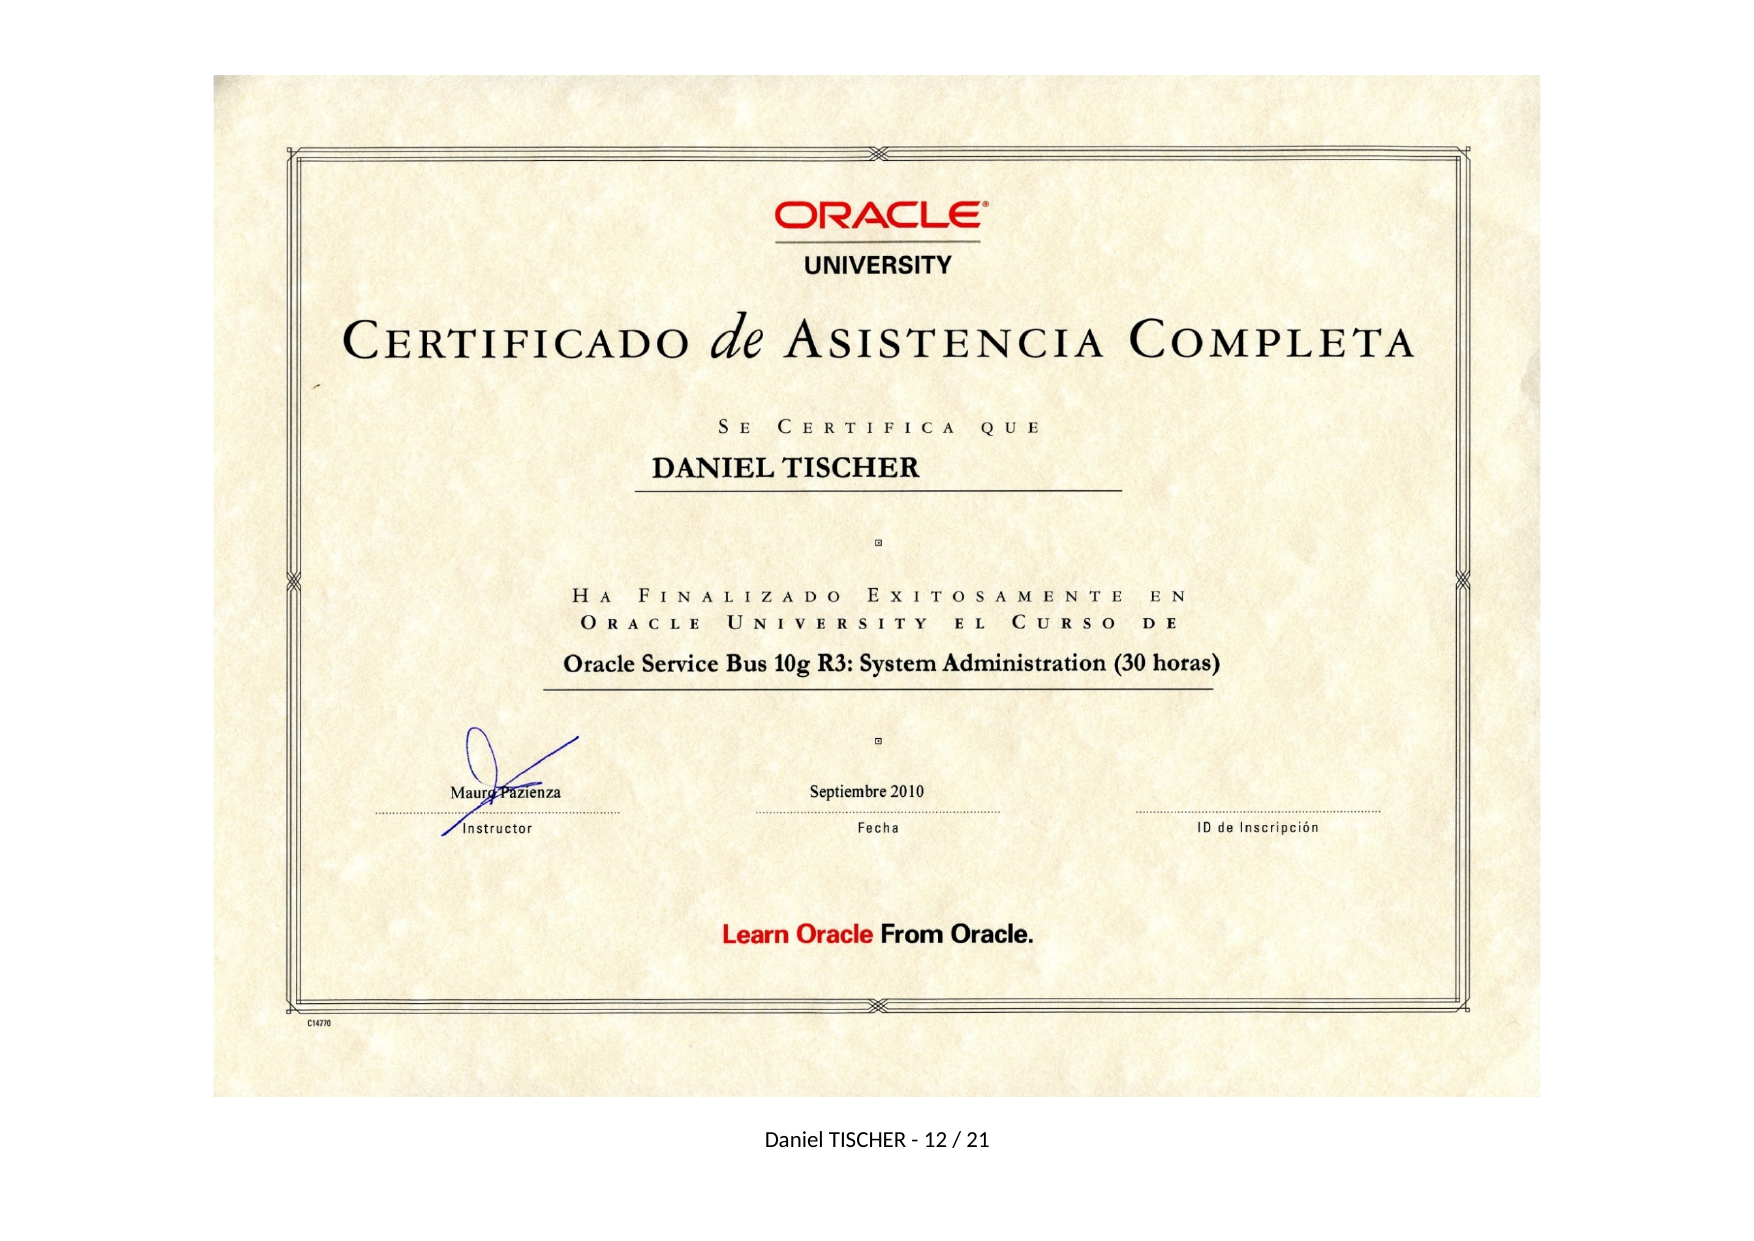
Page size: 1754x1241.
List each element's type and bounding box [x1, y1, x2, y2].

picture [213, 75, 1541, 1097]
